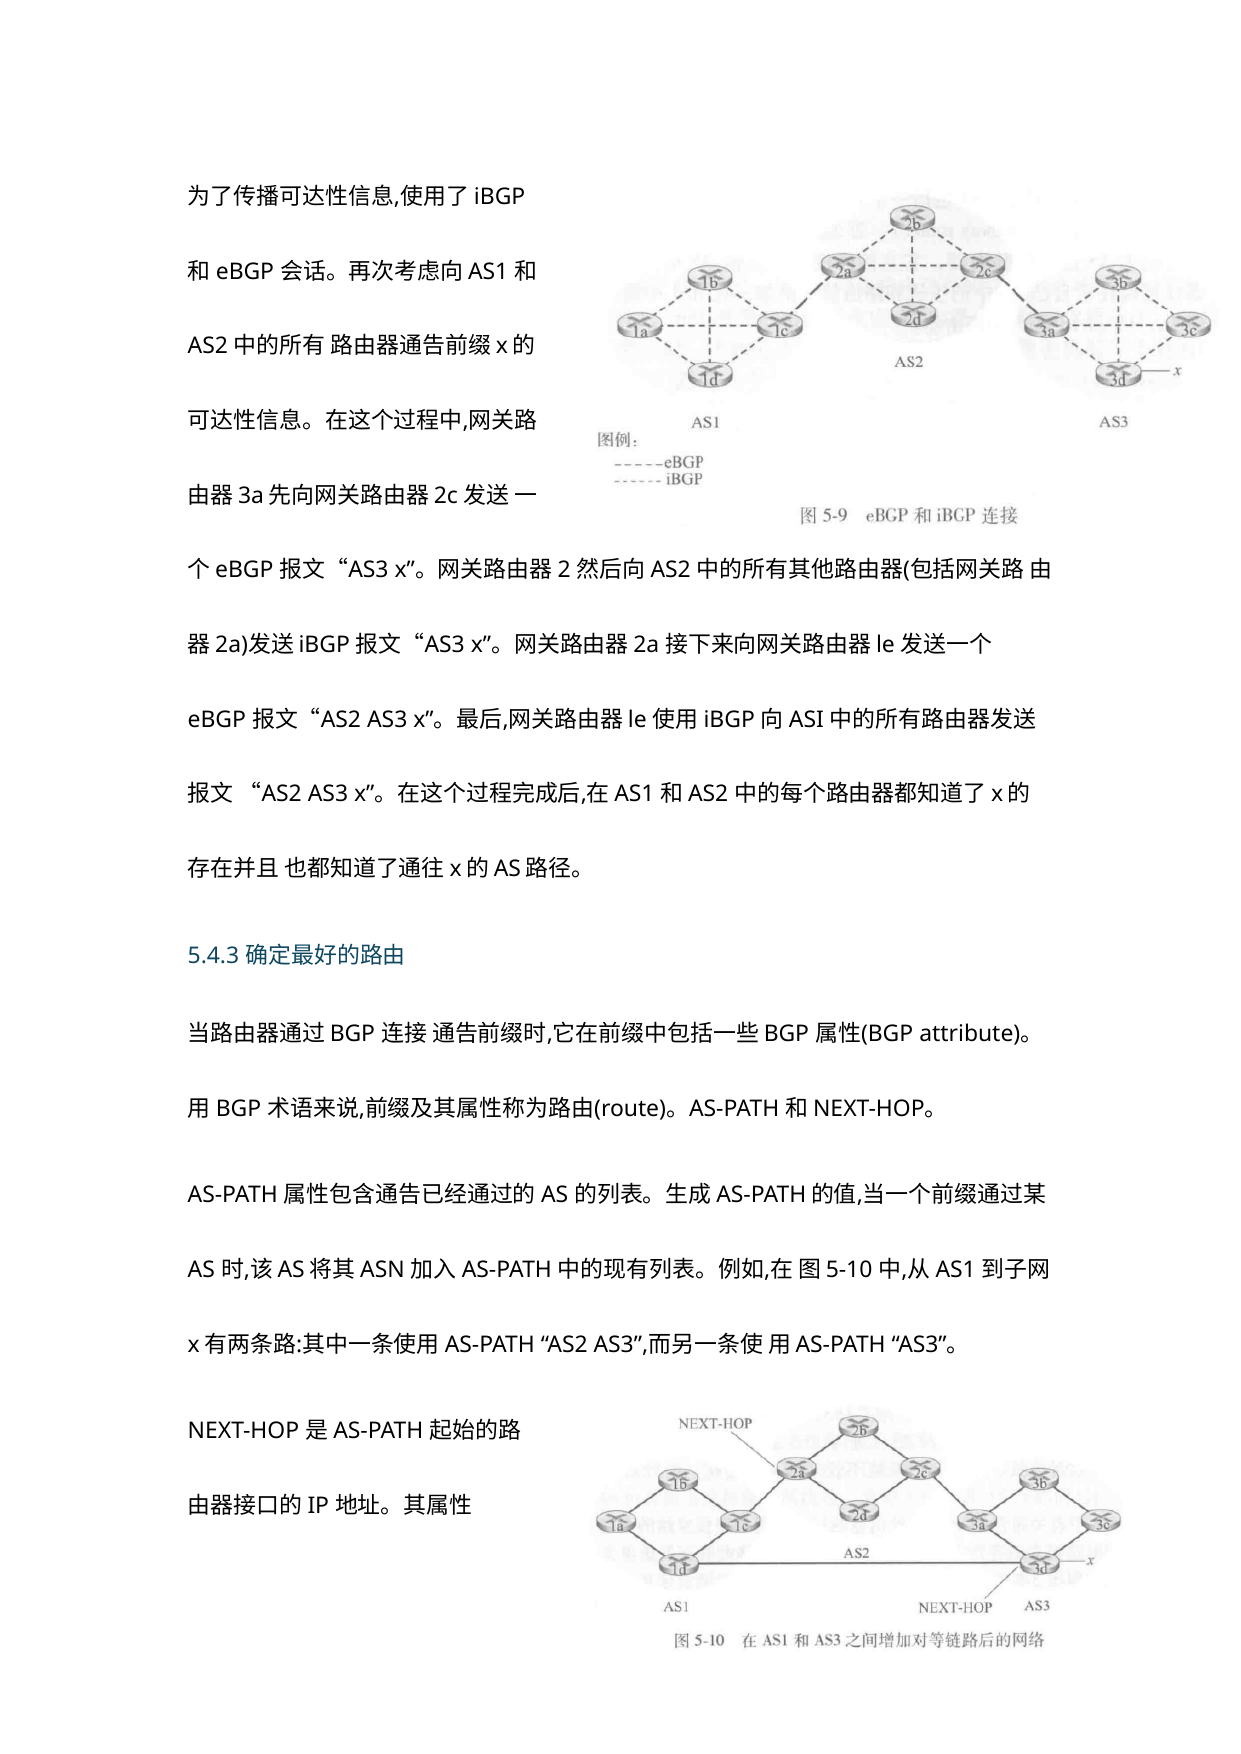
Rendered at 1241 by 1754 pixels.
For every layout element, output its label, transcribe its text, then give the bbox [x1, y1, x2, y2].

text 当路由器通过BGP 连接 通告前缀时,它在前缀中包括一些BGP 属性(BGP attribute)。用 BGP 术语来说,前缀及其属性称为路由(route)。AS-PATH 和 NEXT-HOP。 [187, 999, 1053, 1139]
picture [571, 172, 1222, 526]
picture [578, 1400, 1122, 1651]
text 为了传播可达性信息,使用了 iBGP 和 eBGP 会话。再次考虑向AS1 和AS2 中的所有 路由器通告前缀x的可达性信息。在这个过程中,网关路由器3a先向网关路由器2c 发送 一个eBGP 报文“AS3 x”。网关路由器 2 然后向 AS2 中的所有其他路由器(包括网关路 由器2a)发送iBGP 报文“AS3 x”。网关路由器2a 接下来向网关路由器le 发送一个eBGP 报文“AS2 AS3 x”。最后,网关路由器le 使用 iBGP 向 ASI 中的所有路由器发送报文 “AS2 AS3 x”。在这个过程完成后,在AS1 和AS2 中的每个路由器都知道了x的存在并且 也都知道了通往x的AS路径。 [187, 162, 1053, 899]
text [187, 1397, 1053, 1536]
text AS-PATH 属性包含通告已经通过的 AS 的列表。生成AS-PATH的值,当一个前缀通过某 AS 时,该AS将其 ASN 加入 AS-PATH 中的现有列表。例如,在 图5-10 中,从 AS1 到子网x有两条路:其中一条使用 AS-PATH “AS2 AS3”,而另一条使 用AS-PATH “AS3”。 [187, 1161, 1053, 1375]
subtitle 5.4.3 确定最好的路由 [187, 921, 1053, 986]
